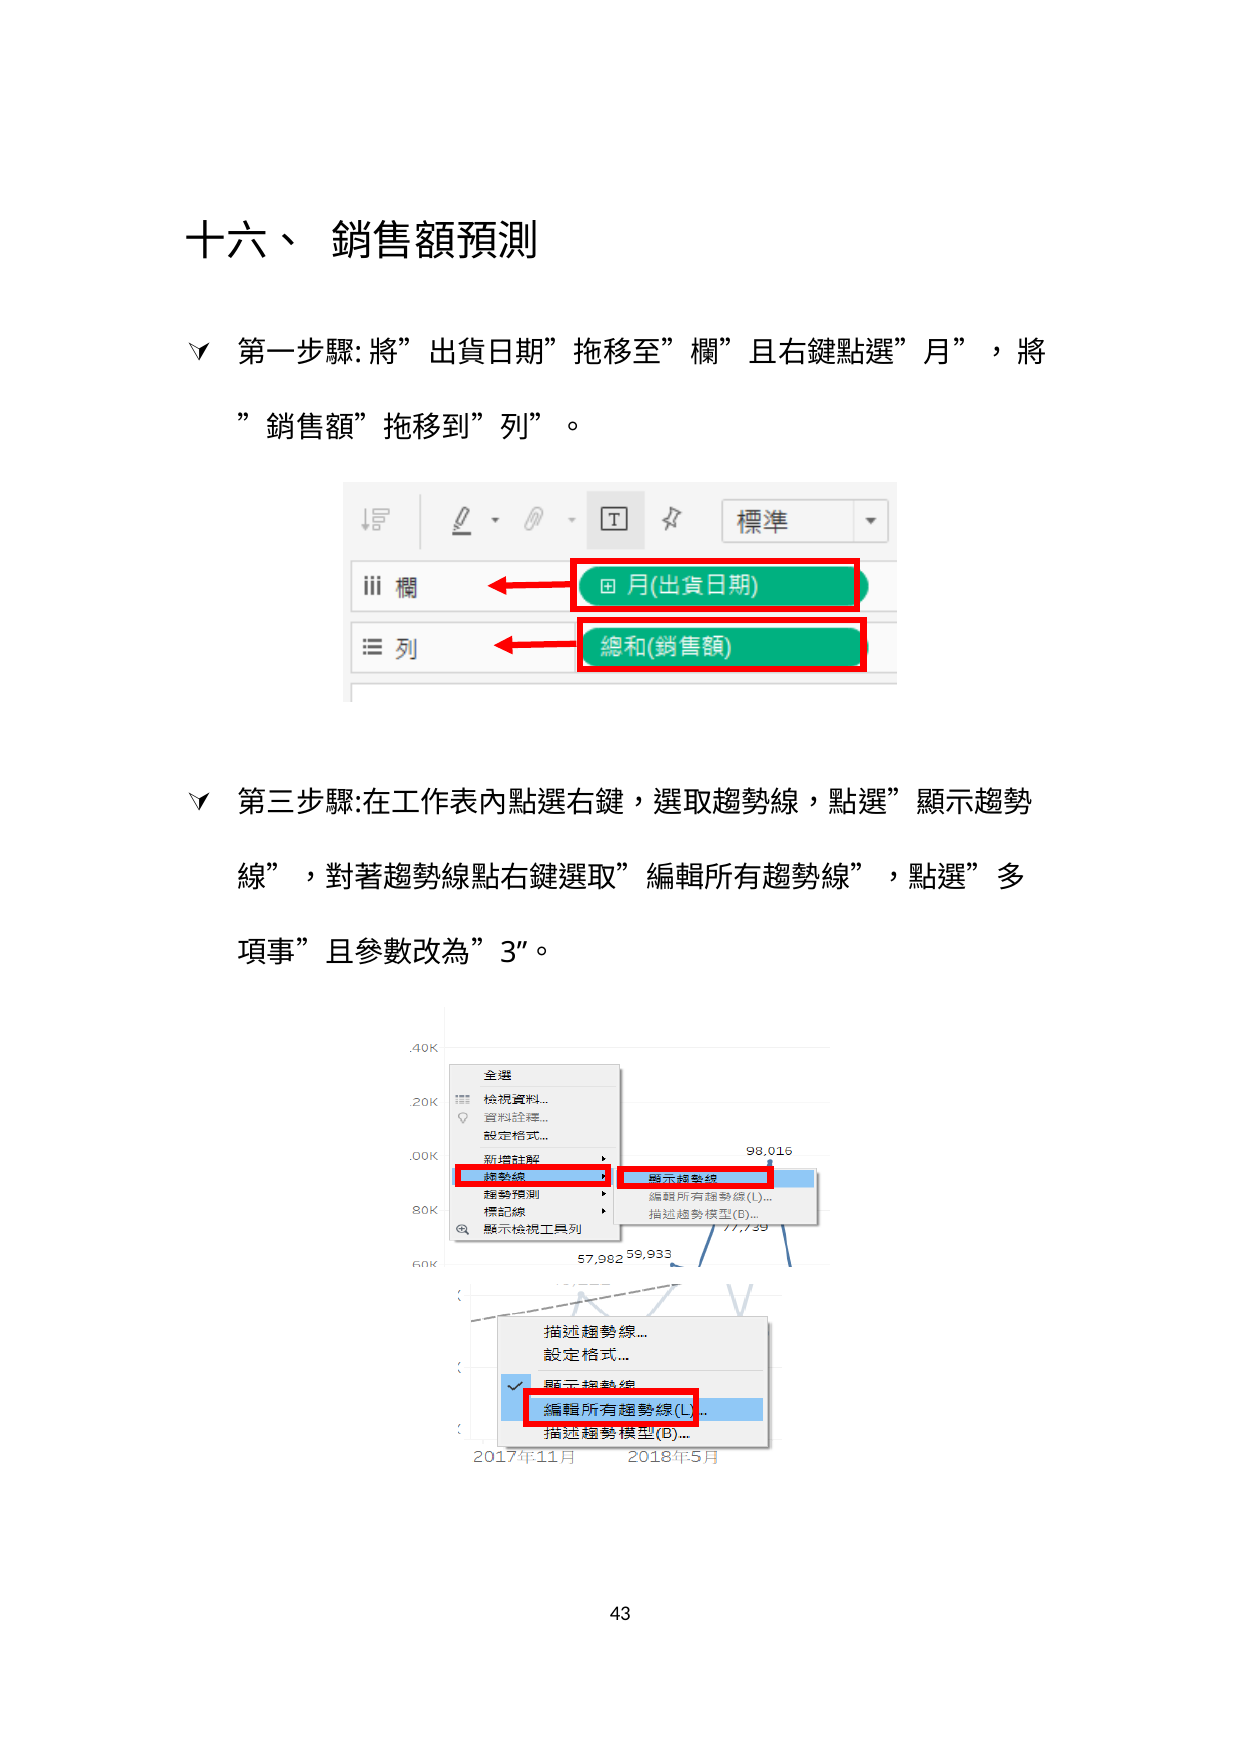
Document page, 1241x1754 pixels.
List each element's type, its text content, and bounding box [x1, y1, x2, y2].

list 第一步驟: 將”出貨日期”拖移至”欄”且右鍵點選”月”， 將”銷售額”拖移到”列”。 [187, 312, 1053, 462]
list 第三步驟:在工作表內點選右鍵，選取趨勢線，點選”顯示趨勢線”，對著趨勢線點右鍵選取”編輯所有趨勢線”，點選”多項事”且參數改為”3”。 [187, 762, 1053, 987]
list 銷售額預測 [247, 200, 1053, 275]
picture [343, 482, 897, 702]
picture [410, 1007, 830, 1267]
picture [458, 1284, 782, 1464]
